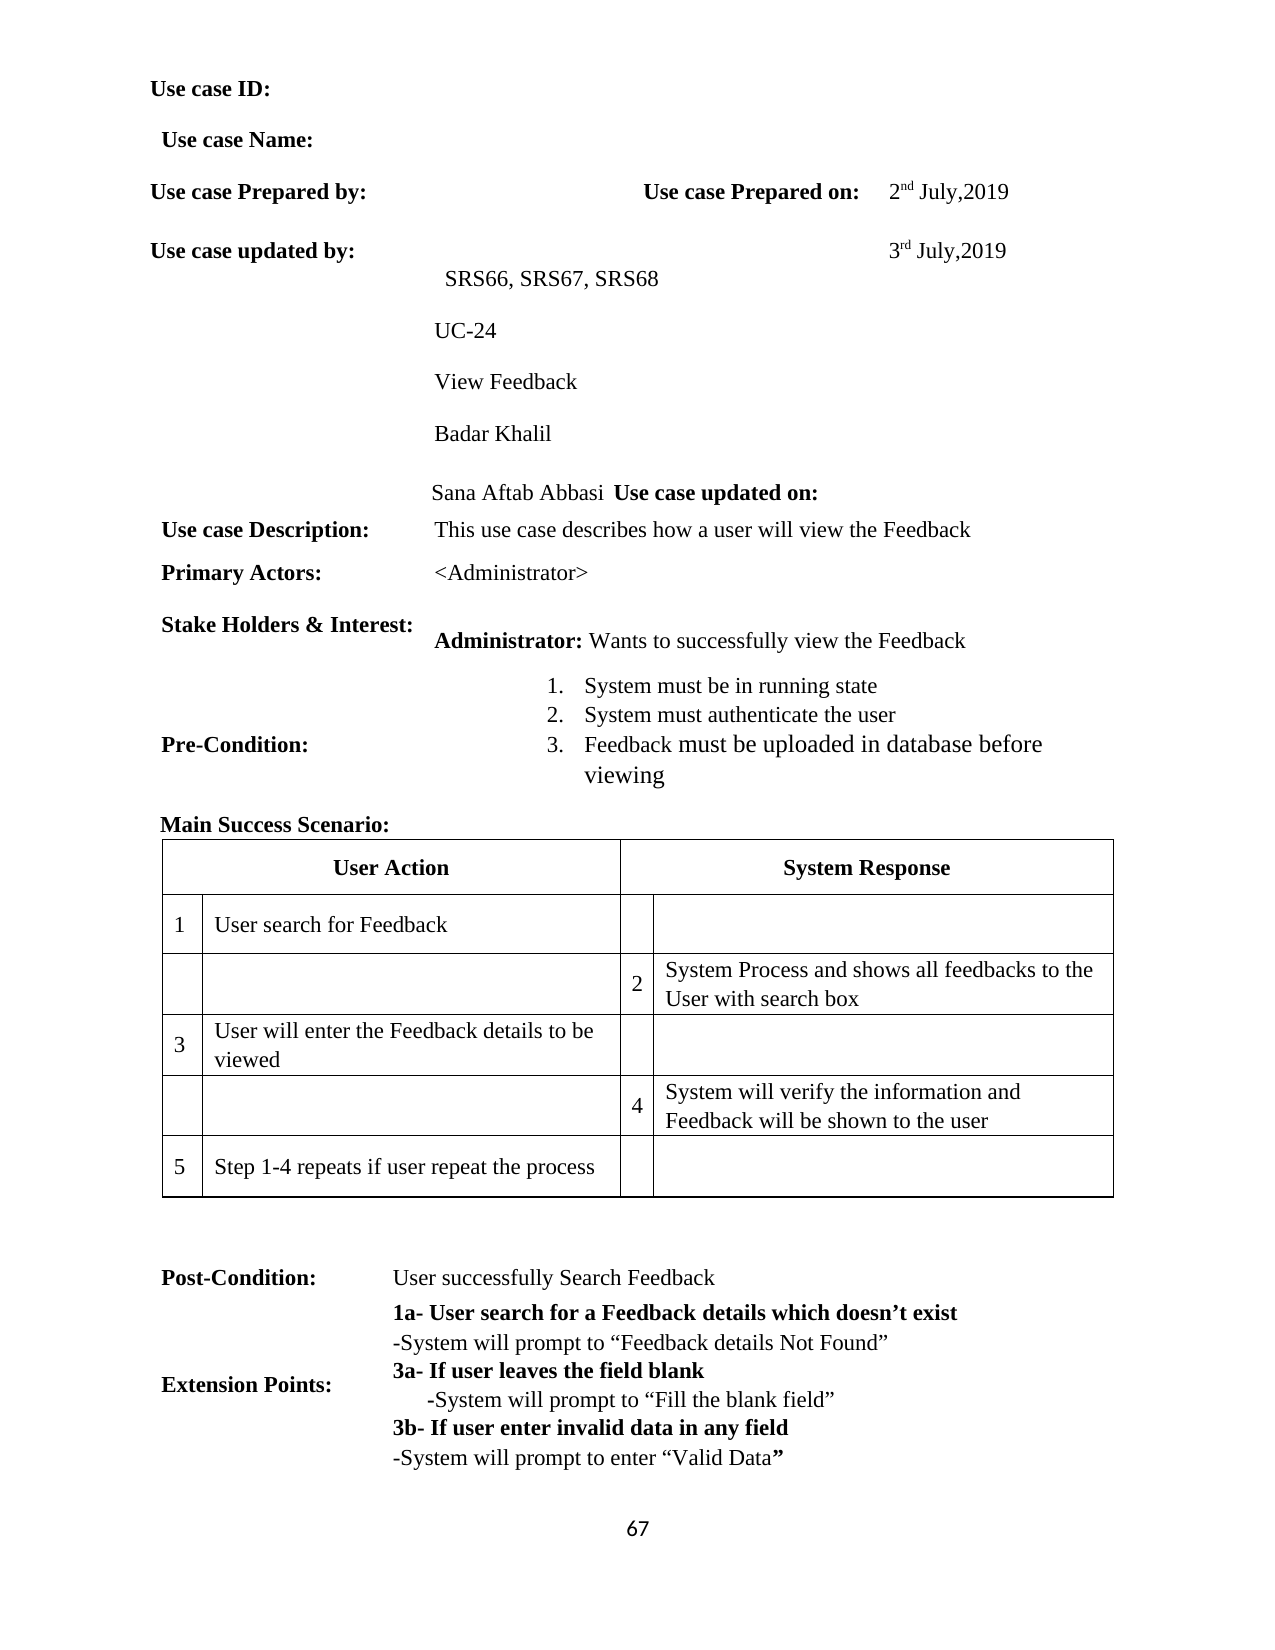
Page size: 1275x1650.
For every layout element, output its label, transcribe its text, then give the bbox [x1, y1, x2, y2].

text View Feedback [434, 368, 843, 394]
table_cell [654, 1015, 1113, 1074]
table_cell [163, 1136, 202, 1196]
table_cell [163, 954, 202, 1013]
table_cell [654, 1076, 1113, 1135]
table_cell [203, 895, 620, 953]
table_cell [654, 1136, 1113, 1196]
text Sana Aftab Abbasi Use case updated on: [150, 479, 848, 505]
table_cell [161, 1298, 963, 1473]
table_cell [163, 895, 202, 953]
text UC-24 [434, 318, 843, 344]
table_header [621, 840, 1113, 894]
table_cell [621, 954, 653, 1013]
text Main Success Scenario: [160, 811, 848, 837]
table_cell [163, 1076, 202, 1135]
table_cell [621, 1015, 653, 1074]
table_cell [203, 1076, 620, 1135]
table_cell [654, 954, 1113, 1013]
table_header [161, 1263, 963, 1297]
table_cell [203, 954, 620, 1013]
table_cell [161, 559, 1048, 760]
text SRS66, SRS67, SRS68 [255, 265, 848, 292]
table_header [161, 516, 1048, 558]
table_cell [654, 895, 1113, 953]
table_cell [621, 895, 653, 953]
text Badar Khalil [434, 420, 843, 447]
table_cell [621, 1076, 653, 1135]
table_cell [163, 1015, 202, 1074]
text viewing [401, 760, 848, 789]
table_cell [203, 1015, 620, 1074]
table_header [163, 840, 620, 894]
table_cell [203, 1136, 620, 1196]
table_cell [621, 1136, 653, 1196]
